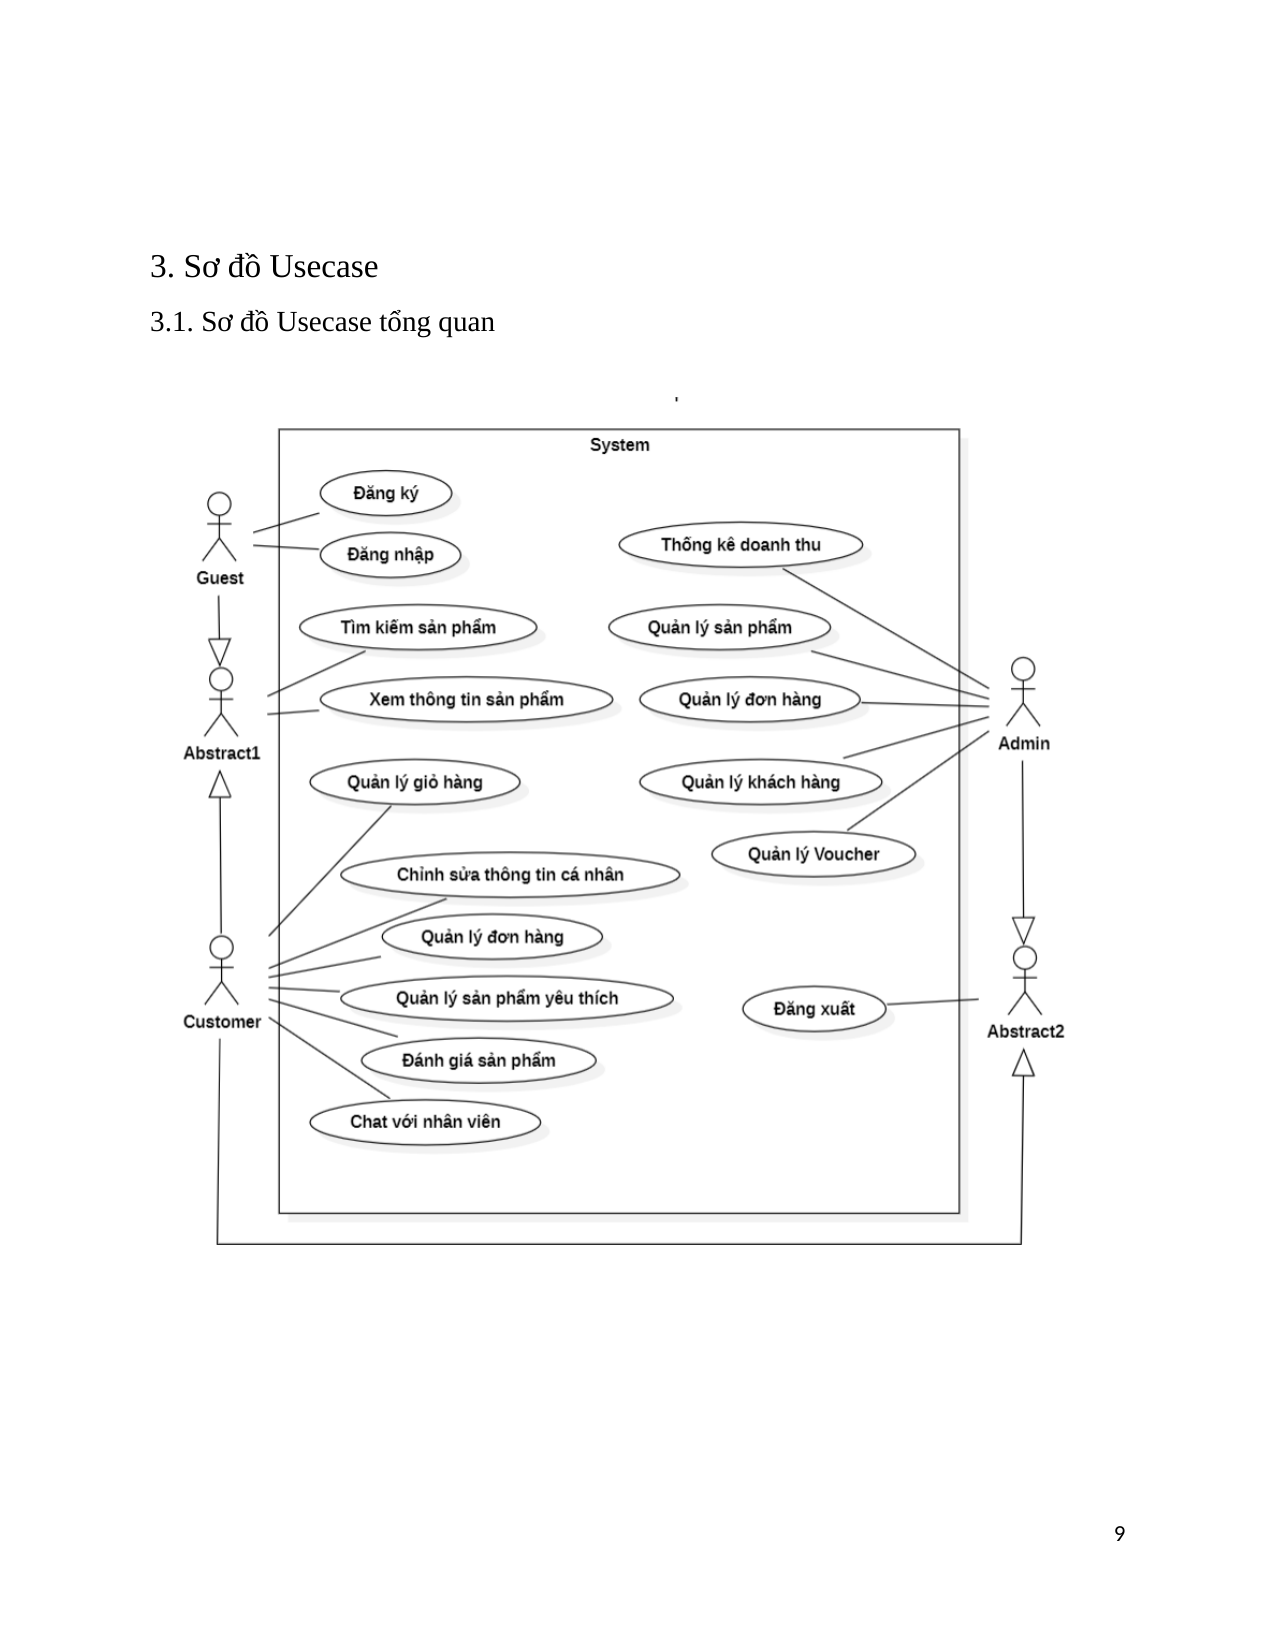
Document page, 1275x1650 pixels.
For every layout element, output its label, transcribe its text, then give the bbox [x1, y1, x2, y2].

subtitle 3.1. Sơ đồ Usecase tổng quan [150, 304, 1125, 338]
picture [163, 396, 1112, 1289]
subtitle 3. Sơ đồ Usecase [150, 247, 1125, 285]
